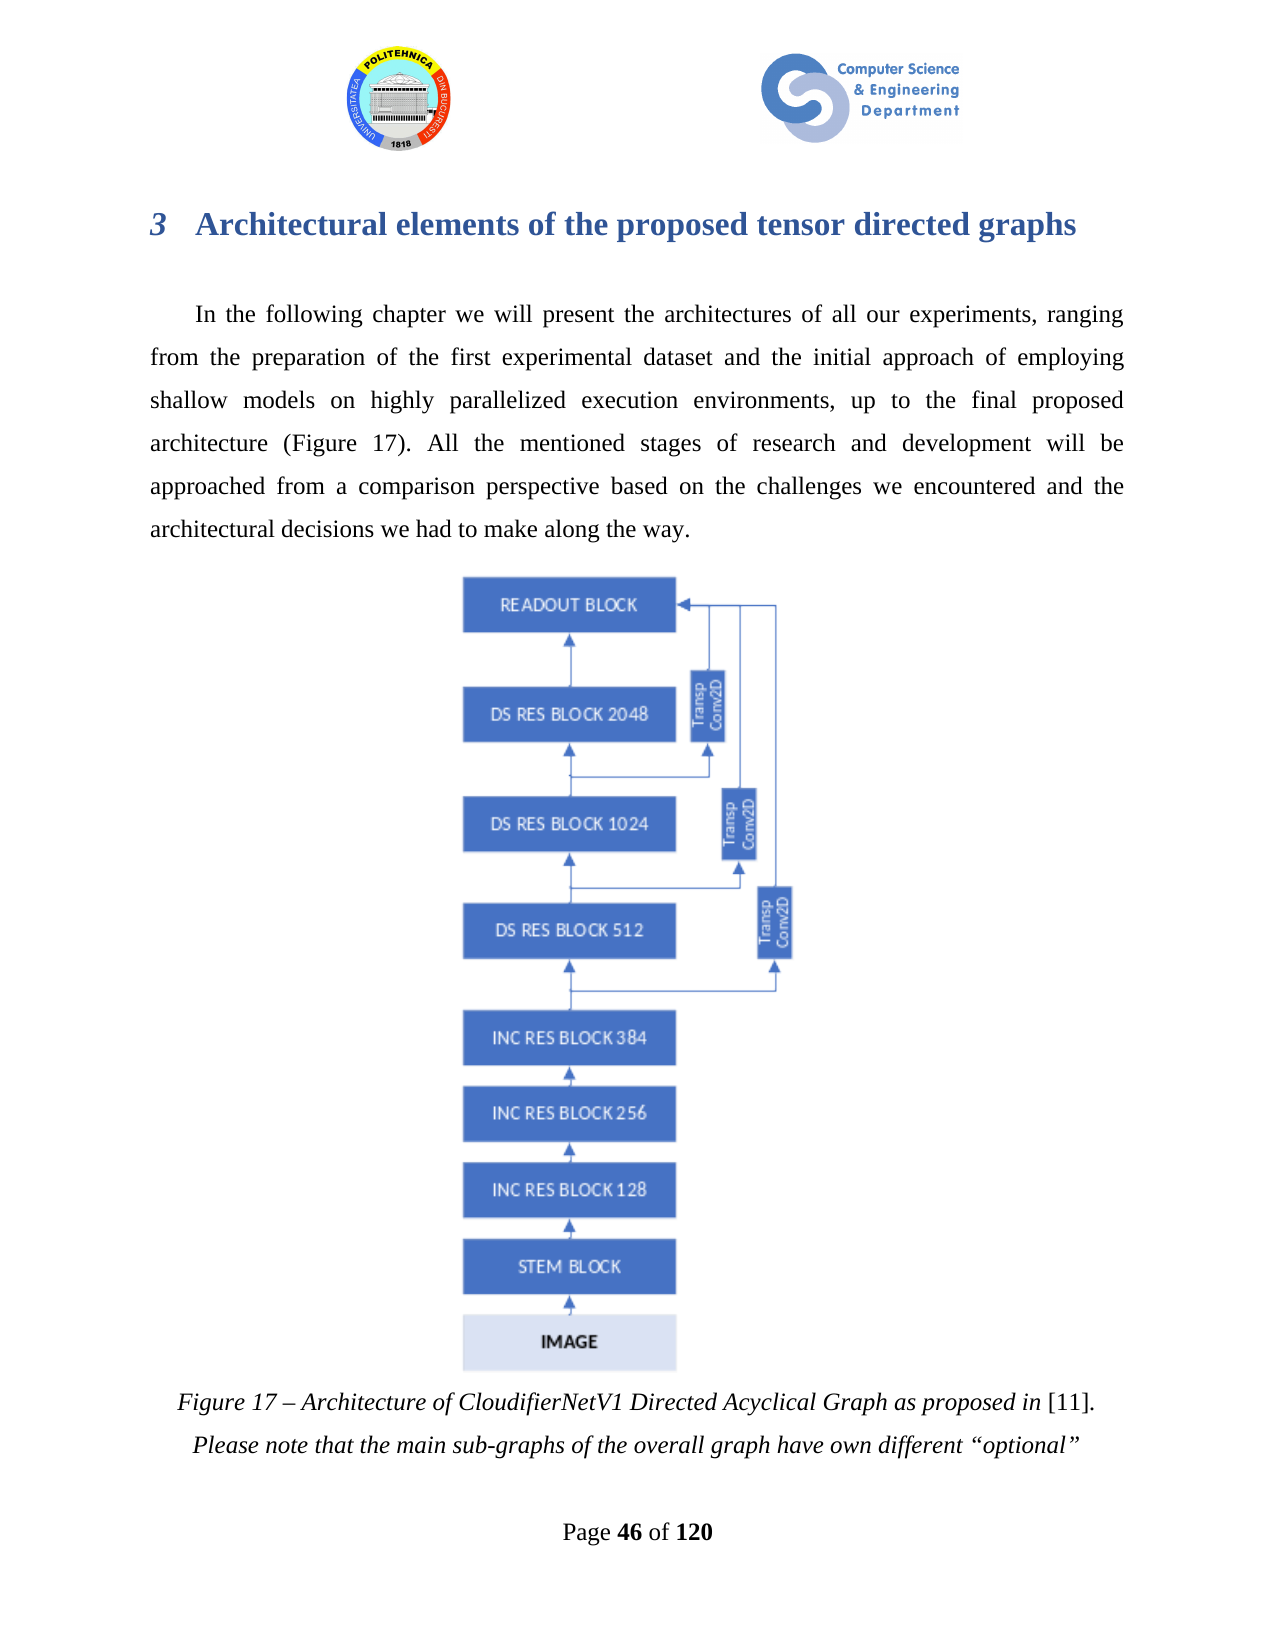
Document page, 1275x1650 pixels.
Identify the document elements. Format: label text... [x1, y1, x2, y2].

subtitle Architectural elements of the proposed tensor directed graphs [150, 204, 1125, 242]
text In the following chapter we will present the architectures of all our experiments, ranging from the preparation of the first experimental dataset and the initial approach of employing shallow models on highly parallelized execution environments, up to the final proposed architecture (Figure 17). All the mentioned stages of research and development will be approached from a comparison perspective based on the challenges we encountered and the architectural decisions we had to make along the way. [150, 299, 1125, 543]
table_header [151, 574, 1124, 1387]
picture [760, 53, 963, 144]
picture [346, 46, 451, 151]
